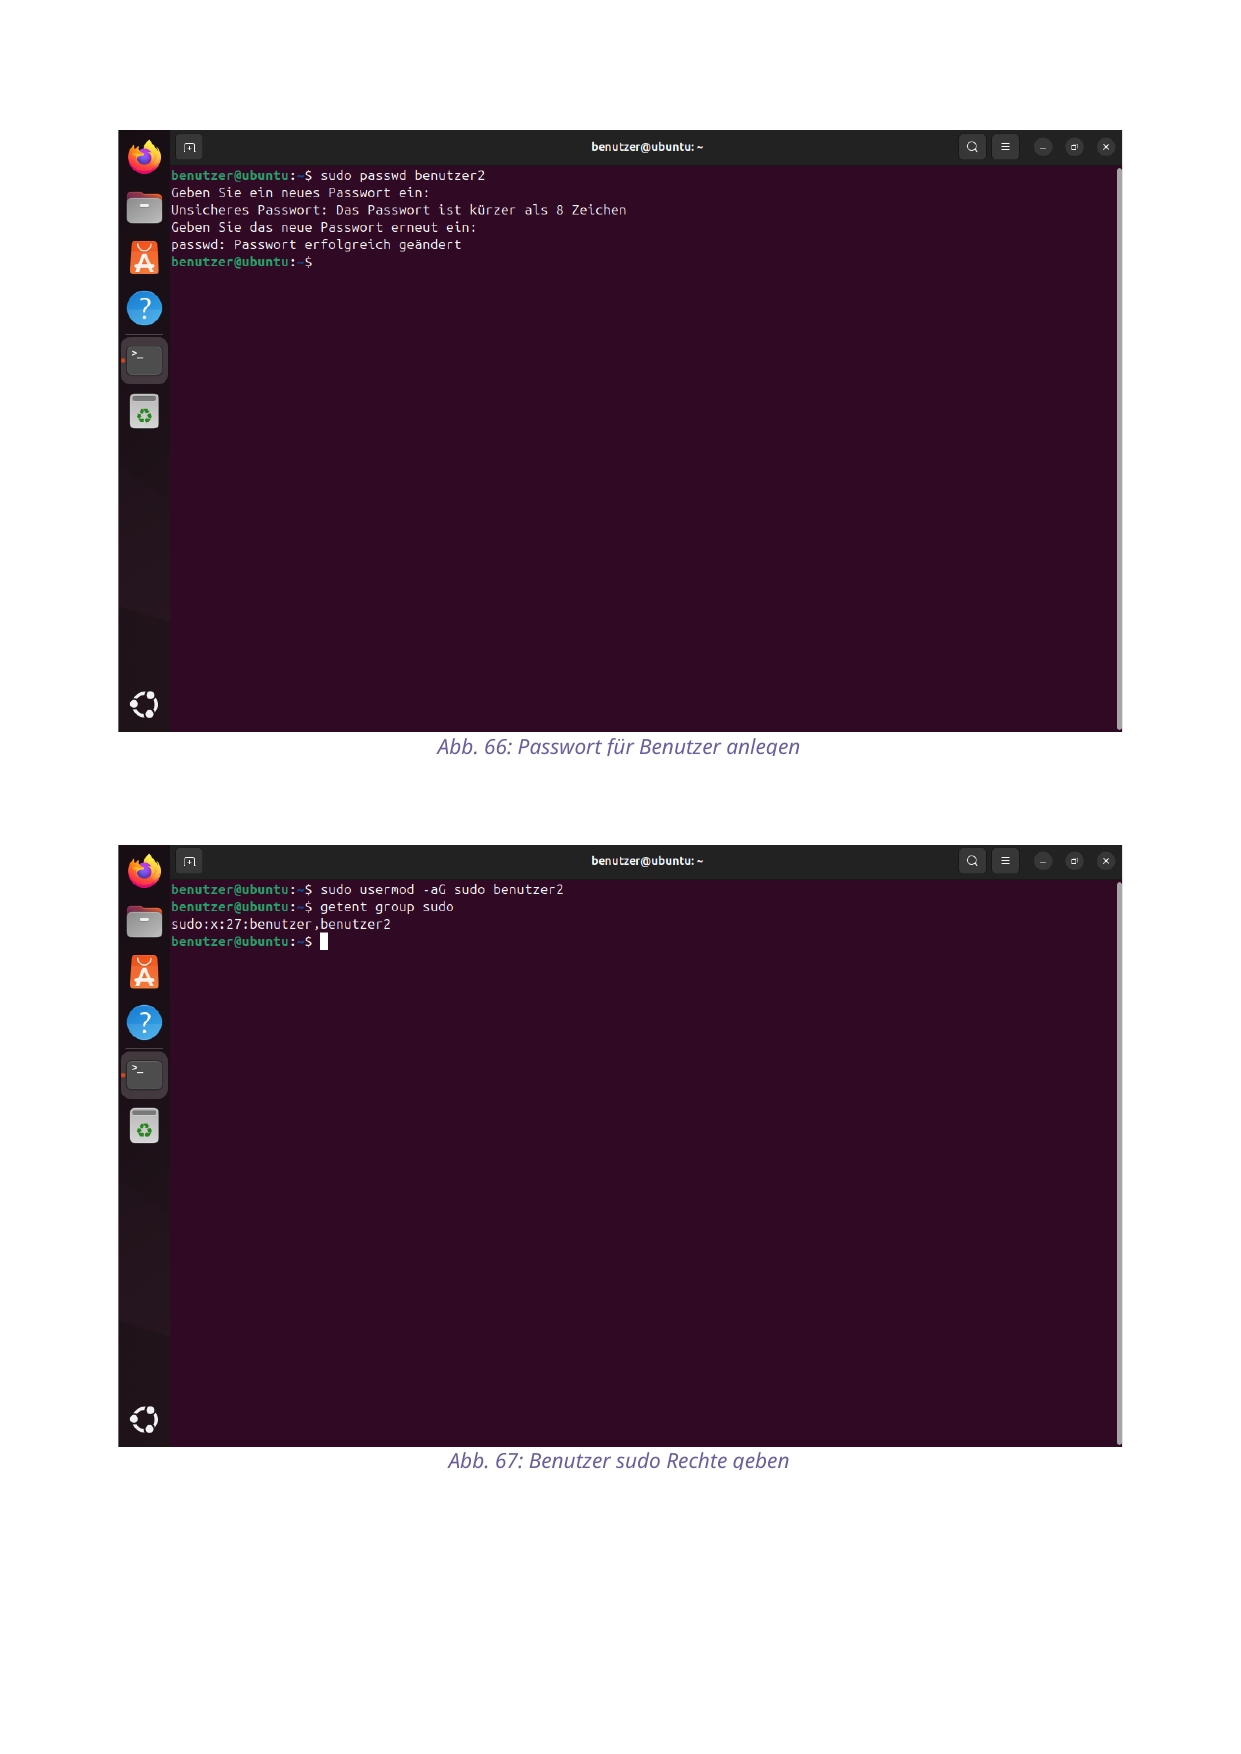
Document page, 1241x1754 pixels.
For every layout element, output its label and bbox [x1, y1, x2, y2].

picture [118, 845, 1123, 1447]
picture [118, 130, 1123, 732]
